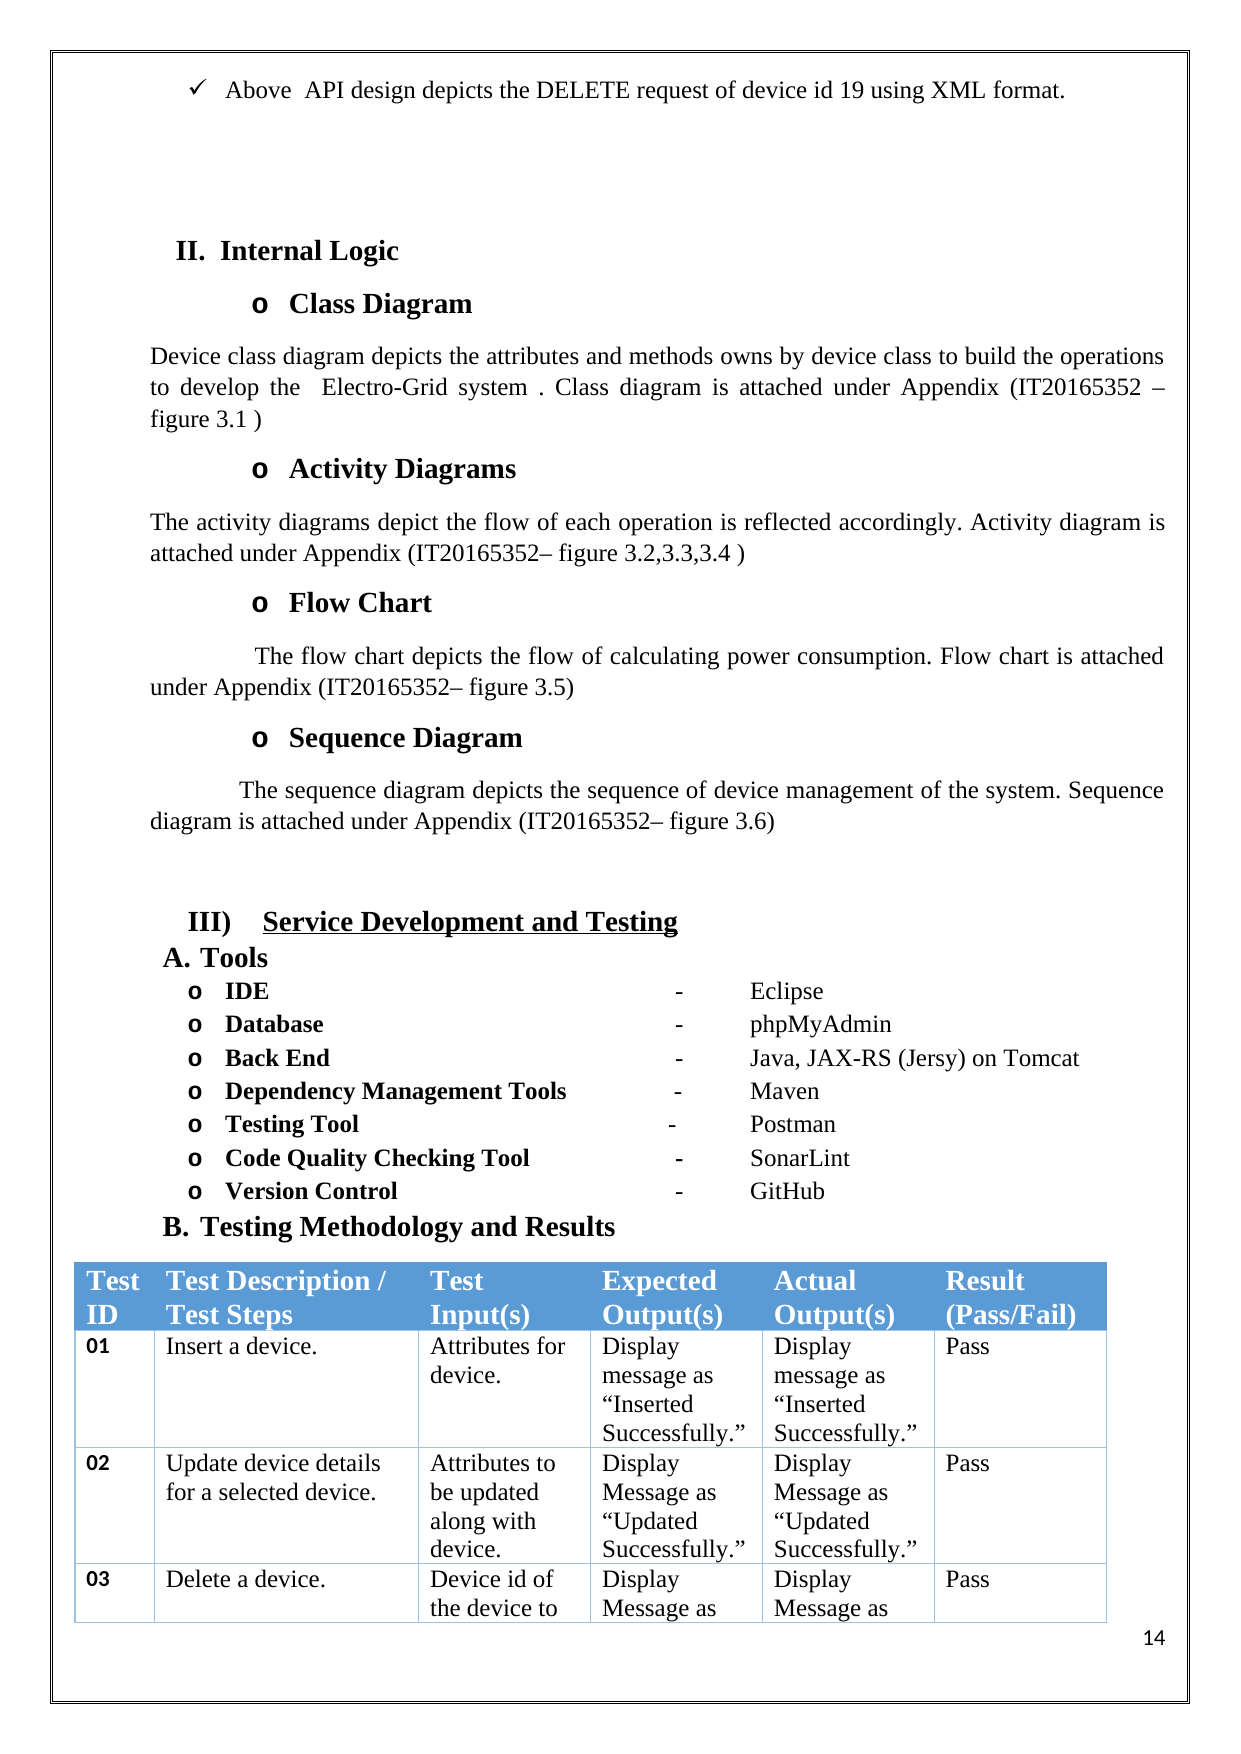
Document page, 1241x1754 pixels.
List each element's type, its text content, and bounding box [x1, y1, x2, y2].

list Class Diagram [251, 286, 1165, 322]
table_cell Display Message as “Updated Successfully.” [591, 1448, 762, 1563]
table_cell Delete a device. [155, 1564, 418, 1622]
table_cell Attributes for device. [419, 1331, 590, 1447]
list Above API design depicts the DELETE request of device id 19 using XML format. [187, 75, 1165, 104]
list Database - phpMyAdmin [187, 1009, 1165, 1040]
text The sequence diagram depicts the sequence of device management of the system. Sequence diagram is attached under Appendix (IT20165352– figure 3.6) [150, 775, 1165, 835]
list Activity Diagrams [251, 451, 1165, 487]
text II. Internal Logic [75, 233, 1165, 266]
list Back End - Java, JAX-RS (Jersy) on Tomcat [187, 1043, 1165, 1073]
table_cell 03 [76, 1564, 154, 1622]
table_header Expected Output(s) [591, 1263, 762, 1330]
list Tools [162, 940, 1165, 973]
list Version Control - GitHub [187, 1176, 1165, 1207]
table_cell Pass [935, 1331, 1106, 1447]
list Dependency Management Tools - Maven [187, 1076, 1165, 1107]
list Testing Tool - Postman [187, 1109, 1165, 1140]
text The activity diagrams depict the flow of each operation is reflected accordingly. Activity diagram is attached under Appendix (IT20165352– figure 3.2,3.3,3.4 ) [150, 507, 1165, 567]
table_header Test Description / Test Steps [155, 1263, 418, 1330]
table_cell Update device details for a selected device. [155, 1448, 418, 1563]
list Flow Chart [251, 586, 1165, 622]
table_cell Display message as “Inserted Successfully.” [591, 1331, 762, 1447]
list IDE - Eclipse [187, 976, 1165, 1007]
text The flow chart depicts the flow of calculating power consumption. Flow chart is attached under Appendix (IT20165352– figure 3.5) [150, 641, 1165, 701]
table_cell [763, 1564, 934, 1622]
list Testing Methodology and Results [162, 1209, 1165, 1243]
table_cell Pass [935, 1448, 1106, 1563]
table_cell Attributes to be updated along with device. [419, 1448, 590, 1563]
table_cell Pass [935, 1564, 1106, 1622]
table_header Actual Output(s) [763, 1263, 934, 1330]
table_header Test Input(s) [419, 1263, 590, 1330]
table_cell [591, 1564, 762, 1622]
table_cell Insert a device. [155, 1331, 418, 1447]
table_header Result (Pass/Fail) [935, 1263, 1106, 1330]
table_header Test ID [76, 1263, 154, 1330]
list Sequence Diagram [251, 720, 1165, 756]
table_cell 01 [76, 1331, 154, 1447]
table_cell Display Message as “Updated Successfully.” [763, 1448, 934, 1563]
table_cell 02 [76, 1448, 154, 1563]
text Device class diagram depicts the attributes and methods owns by device class to build the operations to develop the Electro-Grid system . Class diagram is attached under Appendix (IT20165352 – figure 3.1 ) [150, 341, 1165, 432]
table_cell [419, 1564, 590, 1622]
list Service Development and Testing [187, 904, 1165, 937]
table_cell Display message as “Inserted Successfully.” [763, 1331, 934, 1447]
list Code Quality Checking Tool - SonarLint [187, 1143, 1165, 1173]
